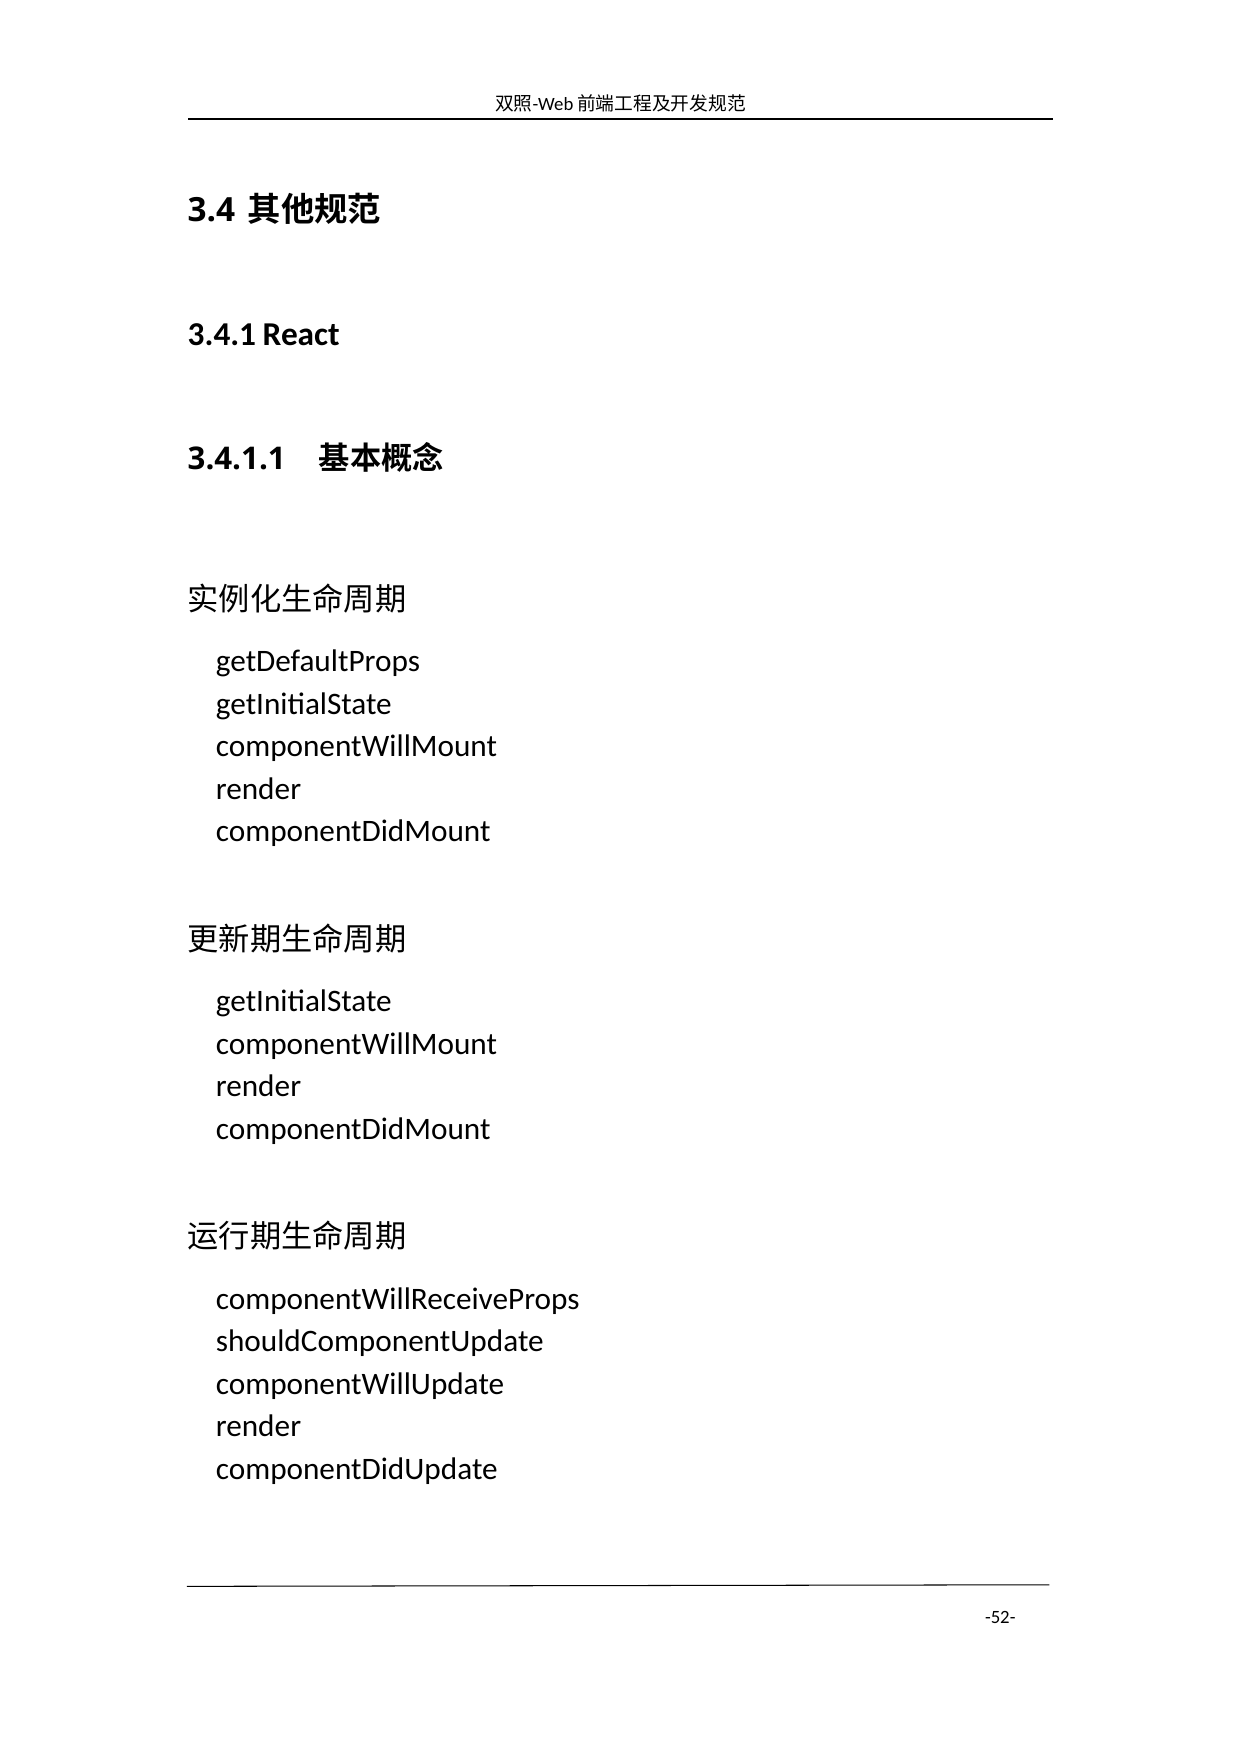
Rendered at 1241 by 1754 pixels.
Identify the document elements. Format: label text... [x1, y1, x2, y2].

text 实例化生命周期 [187, 554, 1053, 639]
text render [187, 1064, 1053, 1107]
text componentWillMount [187, 724, 1053, 767]
text getInitialState [187, 682, 1053, 724]
text getDefaultProps [187, 639, 1053, 682]
text render [187, 1404, 1053, 1447]
text componentWillUpdate [187, 1362, 1053, 1404]
subtitle React [187, 312, 1053, 354]
text componentWillMount [187, 1022, 1053, 1064]
text getInitialState [187, 979, 1053, 1022]
text componentDidMount [187, 1107, 1053, 1149]
text componentDidUpdate [187, 1447, 1053, 1489]
text render [187, 767, 1053, 809]
subtitle 其他规范 [187, 165, 1053, 250]
text shouldComponentUpdate [187, 1319, 1053, 1362]
text componentWillReceiveProps [187, 1277, 1053, 1319]
text componentDidMount [187, 809, 1053, 852]
text 运行期生命周期 [187, 1192, 1053, 1277]
text 更新期生命周期 [187, 894, 1053, 979]
subtitle 基本概念 [187, 413, 1053, 498]
